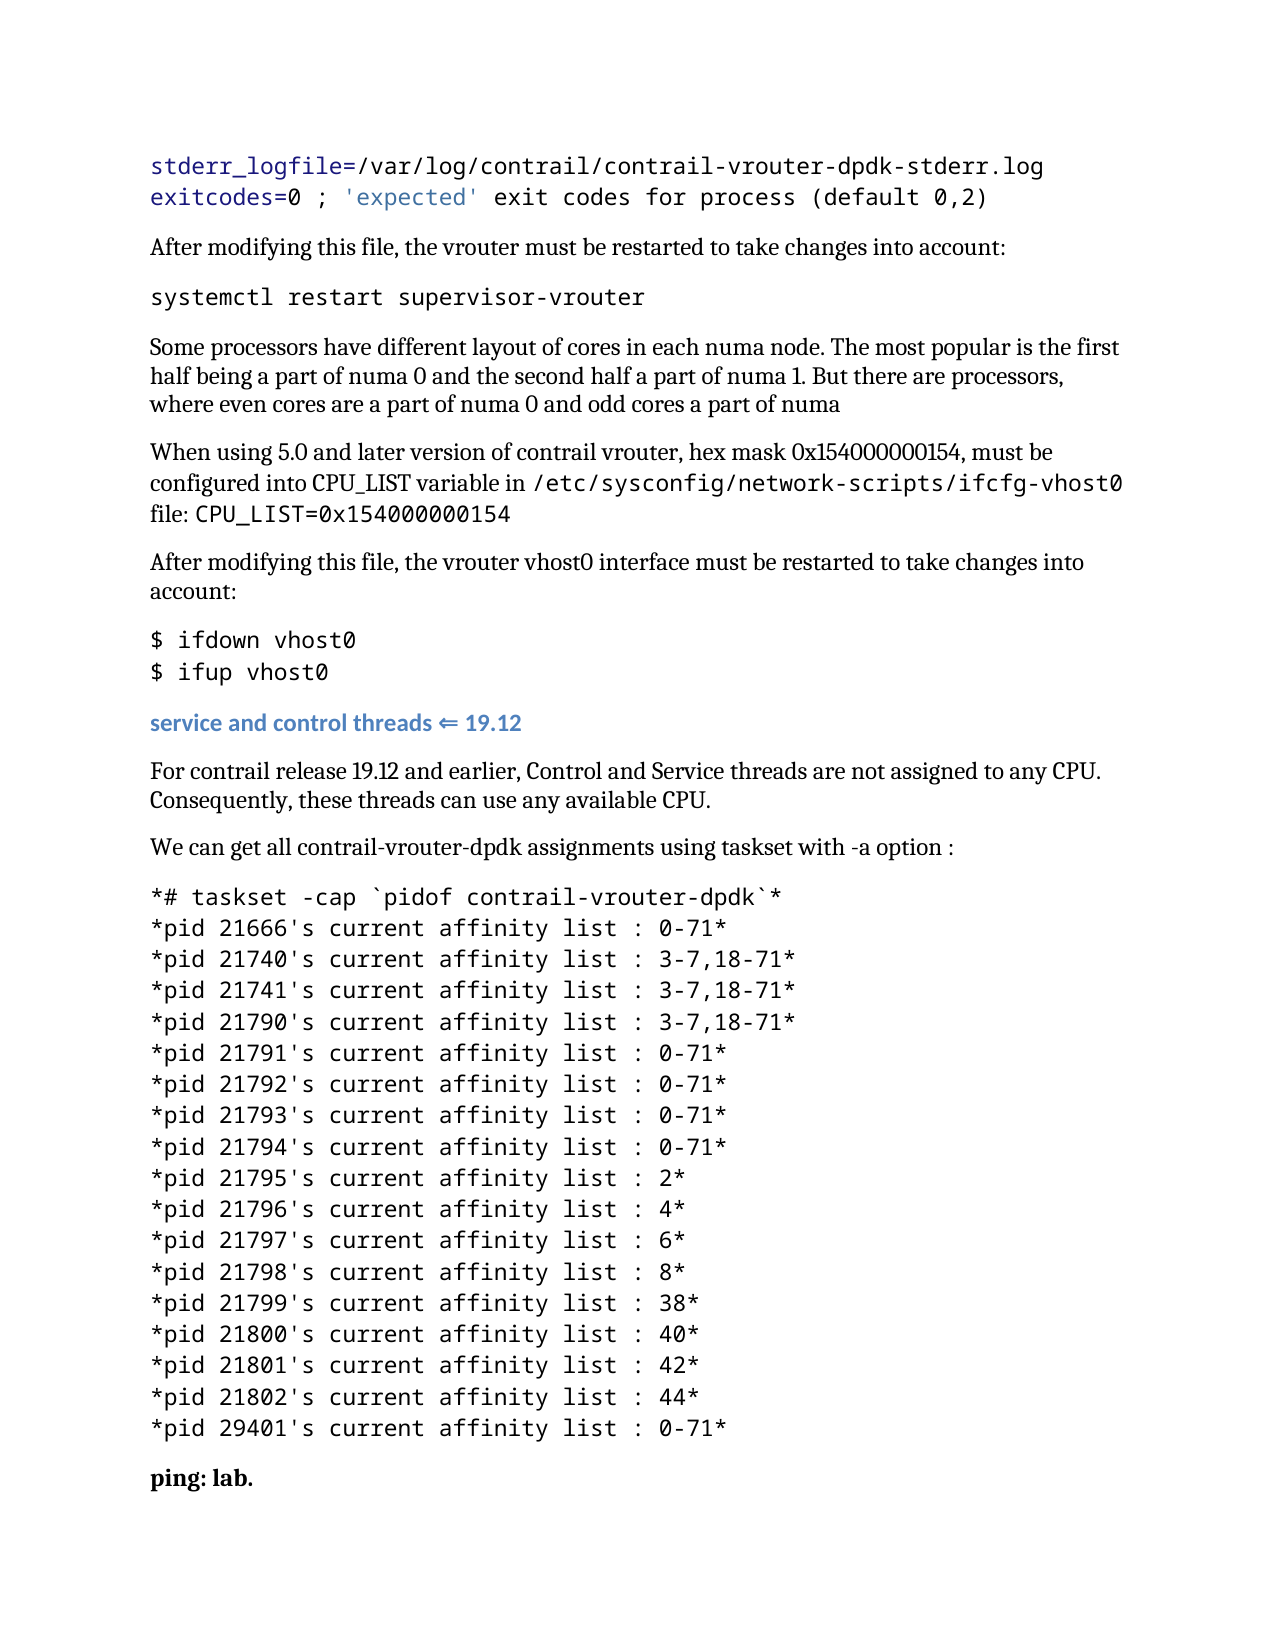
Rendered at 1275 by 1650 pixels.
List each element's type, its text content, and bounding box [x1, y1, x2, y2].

text systemctl restart supervisor-vrouter [150, 281, 1125, 312]
text ping: lab. [150, 1464, 1125, 1493]
text Some processors have different layout of cores in each numa node. The most popular is the first half being a part of numa 0 and the second half a part of numa 1. But there are processors, where even cores are a part of numa 0 and odd cores a part of numa [150, 333, 1125, 419]
text For contrail release 19.12 and earlier, Control and Service threads are not assigned to any CPU. Consequently, these threads can use any available CPU. [150, 757, 1125, 814]
text *# taskset -cap `pidof contrail-vrouter-dpdk`* *pid 21666's current affinity list : 0-71* *pid 21740's current affinity list : 3-7,18-71* *pid 21741's current affinity list : 3-7,18-71* *pid 21790's current affinity list : 3-7,18-71* *pid 21791's current affinity list : 0-71* *pid 21792's current affinity list : 0-71* *pid 21793's current affinity list : 0-71* *pid 21794's current affinity list : 0-71* *pid 21795's current affinity list : 2* *pid 21796's current affinity list : 4* *pid 21797's current affinity list : 6* *pid 21798's current affinity list : 8* *pid 21799's current affinity list : 38* *pid 21800's current affinity list : 40* *pid 21801's current affinity list : 42* *pid 21802's current affinity list : 44* *pid 29401's current affinity list : 0-71* [150, 881, 1125, 1443]
text After modifying this file, the vrouter vhost0 interface must be restarted to take changes into account: [150, 548, 1125, 605]
subtitle service and control threads ⇐ 19.12 [150, 707, 1125, 738]
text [150, 150, 1125, 212]
text $ ifdown vhost0 $ ifup vhost0 [150, 624, 1125, 687]
text After modifying this file, the vrouter must be restarted to take changes into account: [150, 233, 1125, 262]
text When using 5.0 and later version of contrail vrouter, hex mask 0x154000000154, must be configured into CPU_LIST variable in /etc/sysconfig/network-scripts/ifcfg-vhost0 file: CPU_LIST=0x154000000154 [150, 438, 1125, 529]
text We can get all contrail-vrouter-dpdk assignments using taskset with -a option : [150, 833, 1125, 862]
